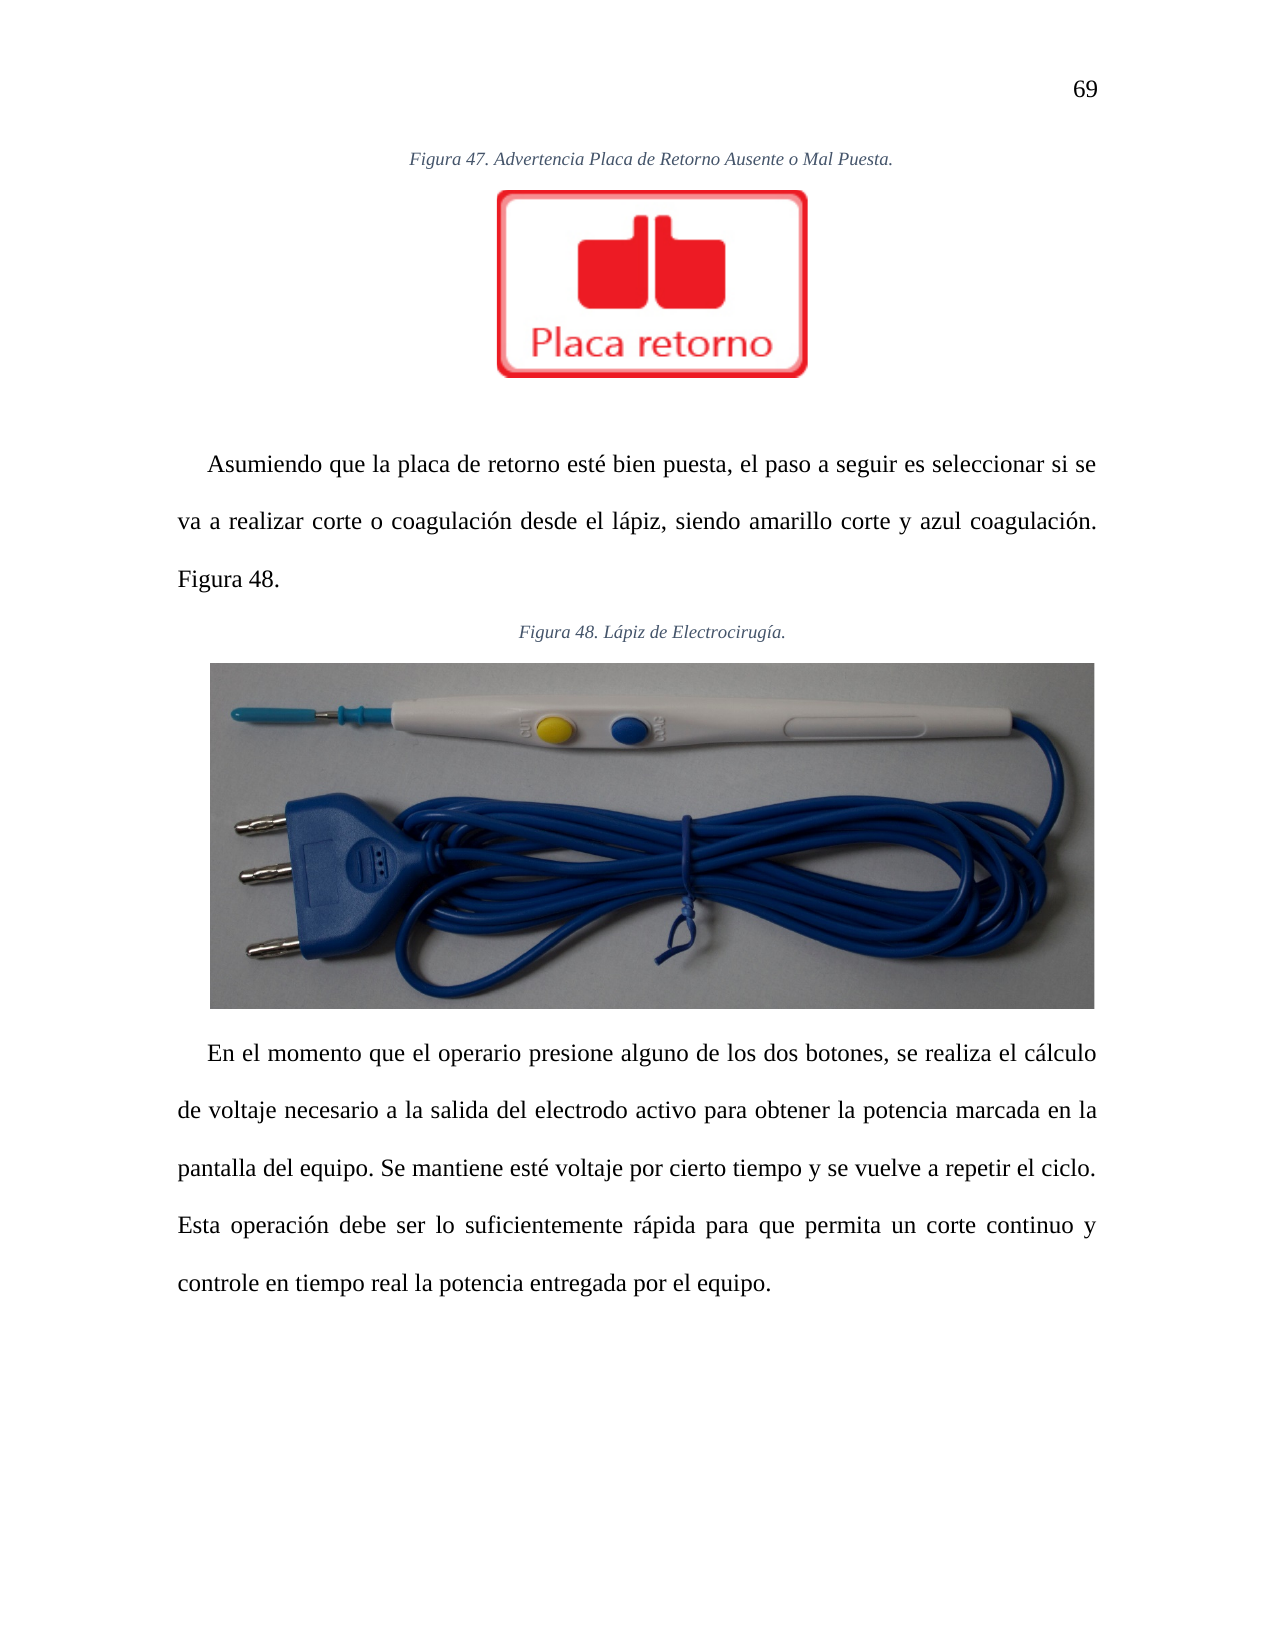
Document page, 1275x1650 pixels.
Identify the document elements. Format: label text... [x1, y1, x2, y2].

text En el momento que el operario presione alguno de los dos botones, se realiza el cálculo de voltaje necesario a la salida del electrodo activo para obtener la potencia marcada en la pantalla del equipo. Se mantiene esté voltaje por cierto tiempo y se vuelve a repetir el ciclo. Esta operación debe ser lo suficientemente rápida para que permita un corte continuo y controle en tiempo real la potencia entregada por el equipo. [177, 1038, 1098, 1296]
text Figura . Advertencia Placa de Retorno Ausente o Mal Puesta. [177, 148, 1098, 169]
picture [496, 190, 808, 378]
picture [210, 663, 1095, 1009]
text Asumiendo que la placa de retorno esté bien puesta, el paso a seguir es seleccionar si se va a realizar corte o coagulación desde el lápiz, siendo amarillo corte y azul coagulación. Figura 48. [177, 449, 1098, 592]
text Figura . Lápiz de Electrocirugía. [177, 621, 1098, 643]
